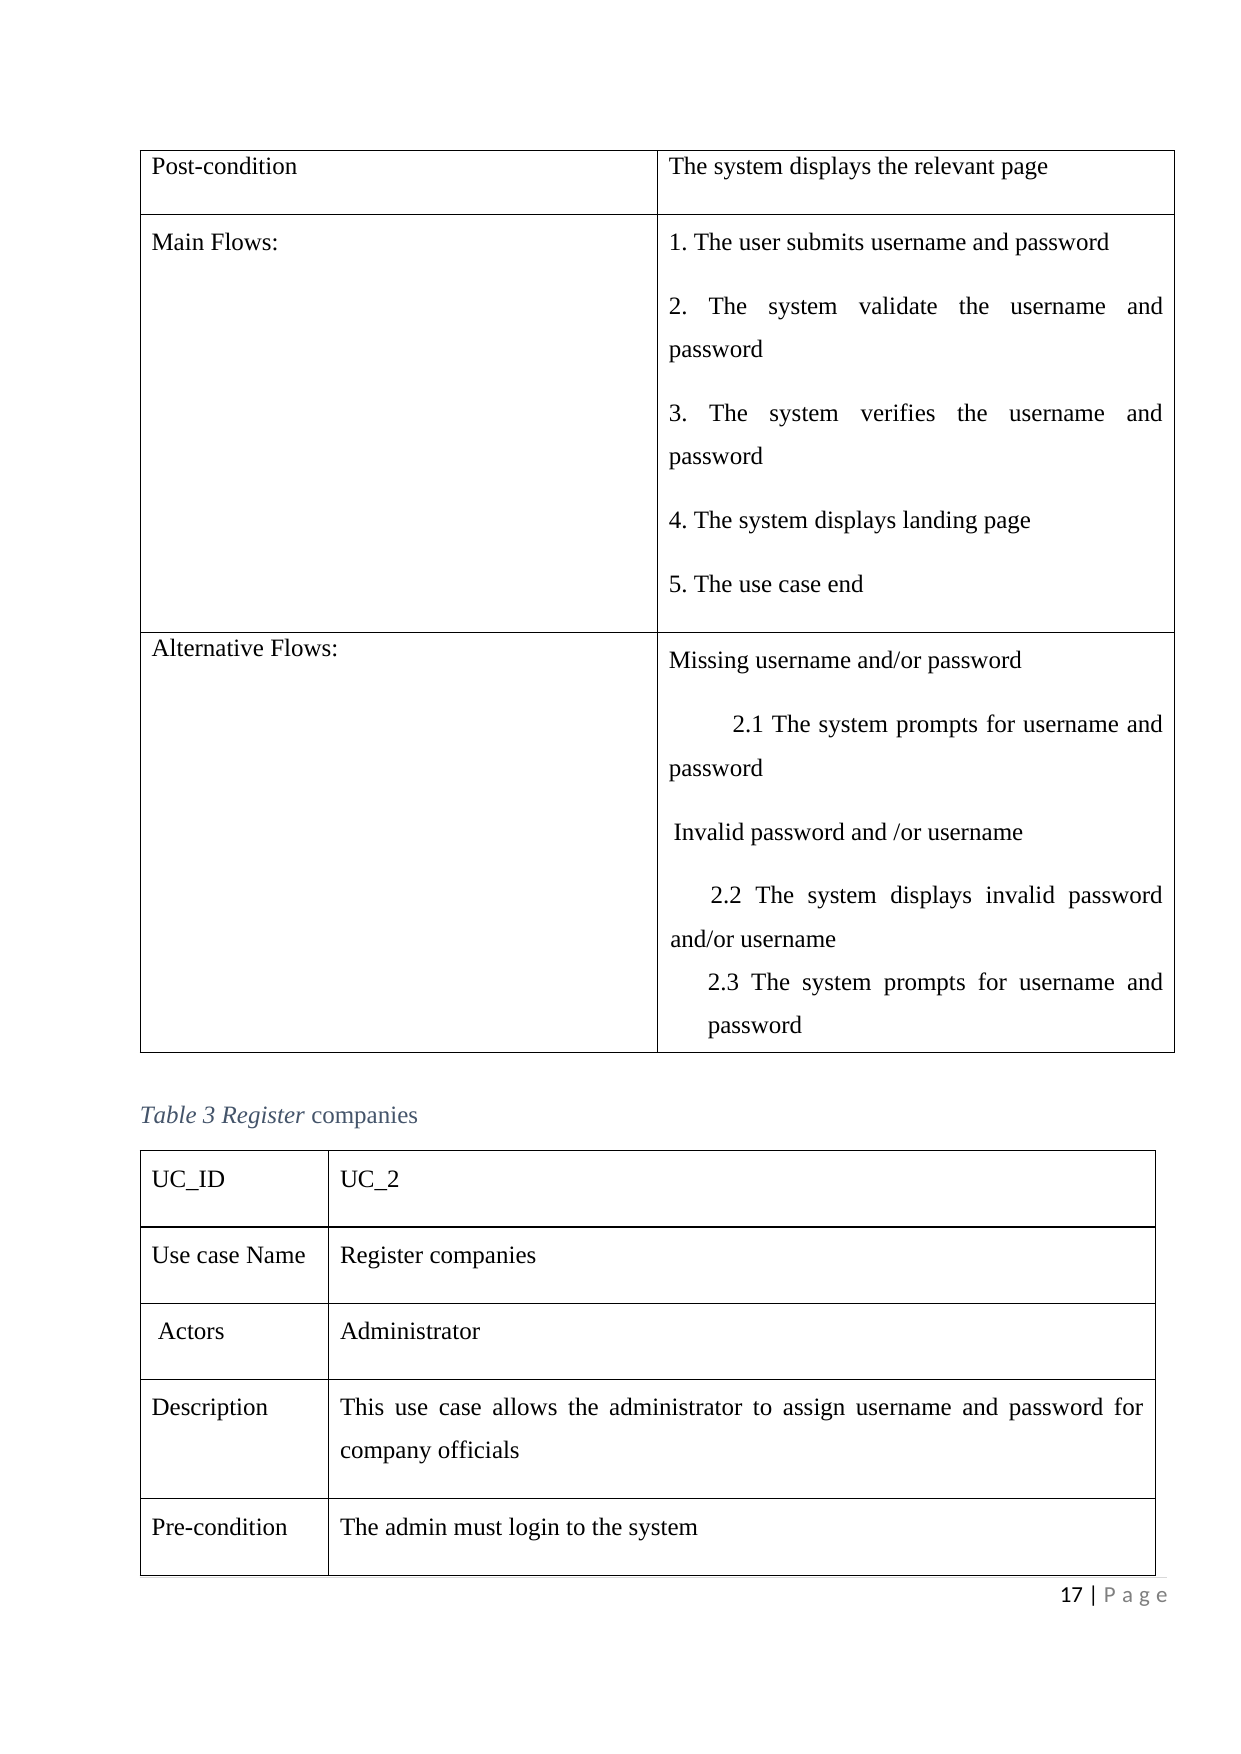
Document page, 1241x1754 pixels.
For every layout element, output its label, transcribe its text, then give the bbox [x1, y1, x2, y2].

table_cell The admin must login to the system [329, 1499, 1155, 1574]
table_cell This use case allows the administrator to assign username and password for company officials [329, 1380, 1155, 1498]
table_cell The system displays the relevant page [658, 151, 1174, 214]
table_header UC_ID [141, 1151, 328, 1226]
table_cell Register companies [329, 1228, 1155, 1303]
table_cell Actors [141, 1304, 328, 1379]
table_cell Use case Name [141, 1228, 328, 1303]
table_cell 1. The user submits username and password 2. The system validate the username and password 3. The system verifies the username and password 4. The system displays landing page 5. The use case end [658, 215, 1174, 632]
table_cell Pre-condition [141, 1499, 328, 1574]
table_cell Description [141, 1380, 328, 1498]
table_cell Administrator [329, 1304, 1155, 1379]
table_header UC_2 [329, 1151, 1155, 1226]
text Table 3 Register companies [139, 1101, 1167, 1129]
table_cell Alternative Flows: [141, 633, 657, 1052]
table_cell Missing username and/or password 2.1 The system prompts for username and password Invalid password and /or username 2.2 The system displays invalid password and/or username 2.3 The system prompts for username and password [658, 633, 1174, 1052]
table_cell Post-condition [141, 151, 657, 214]
table_cell Main Flows: [141, 215, 657, 632]
